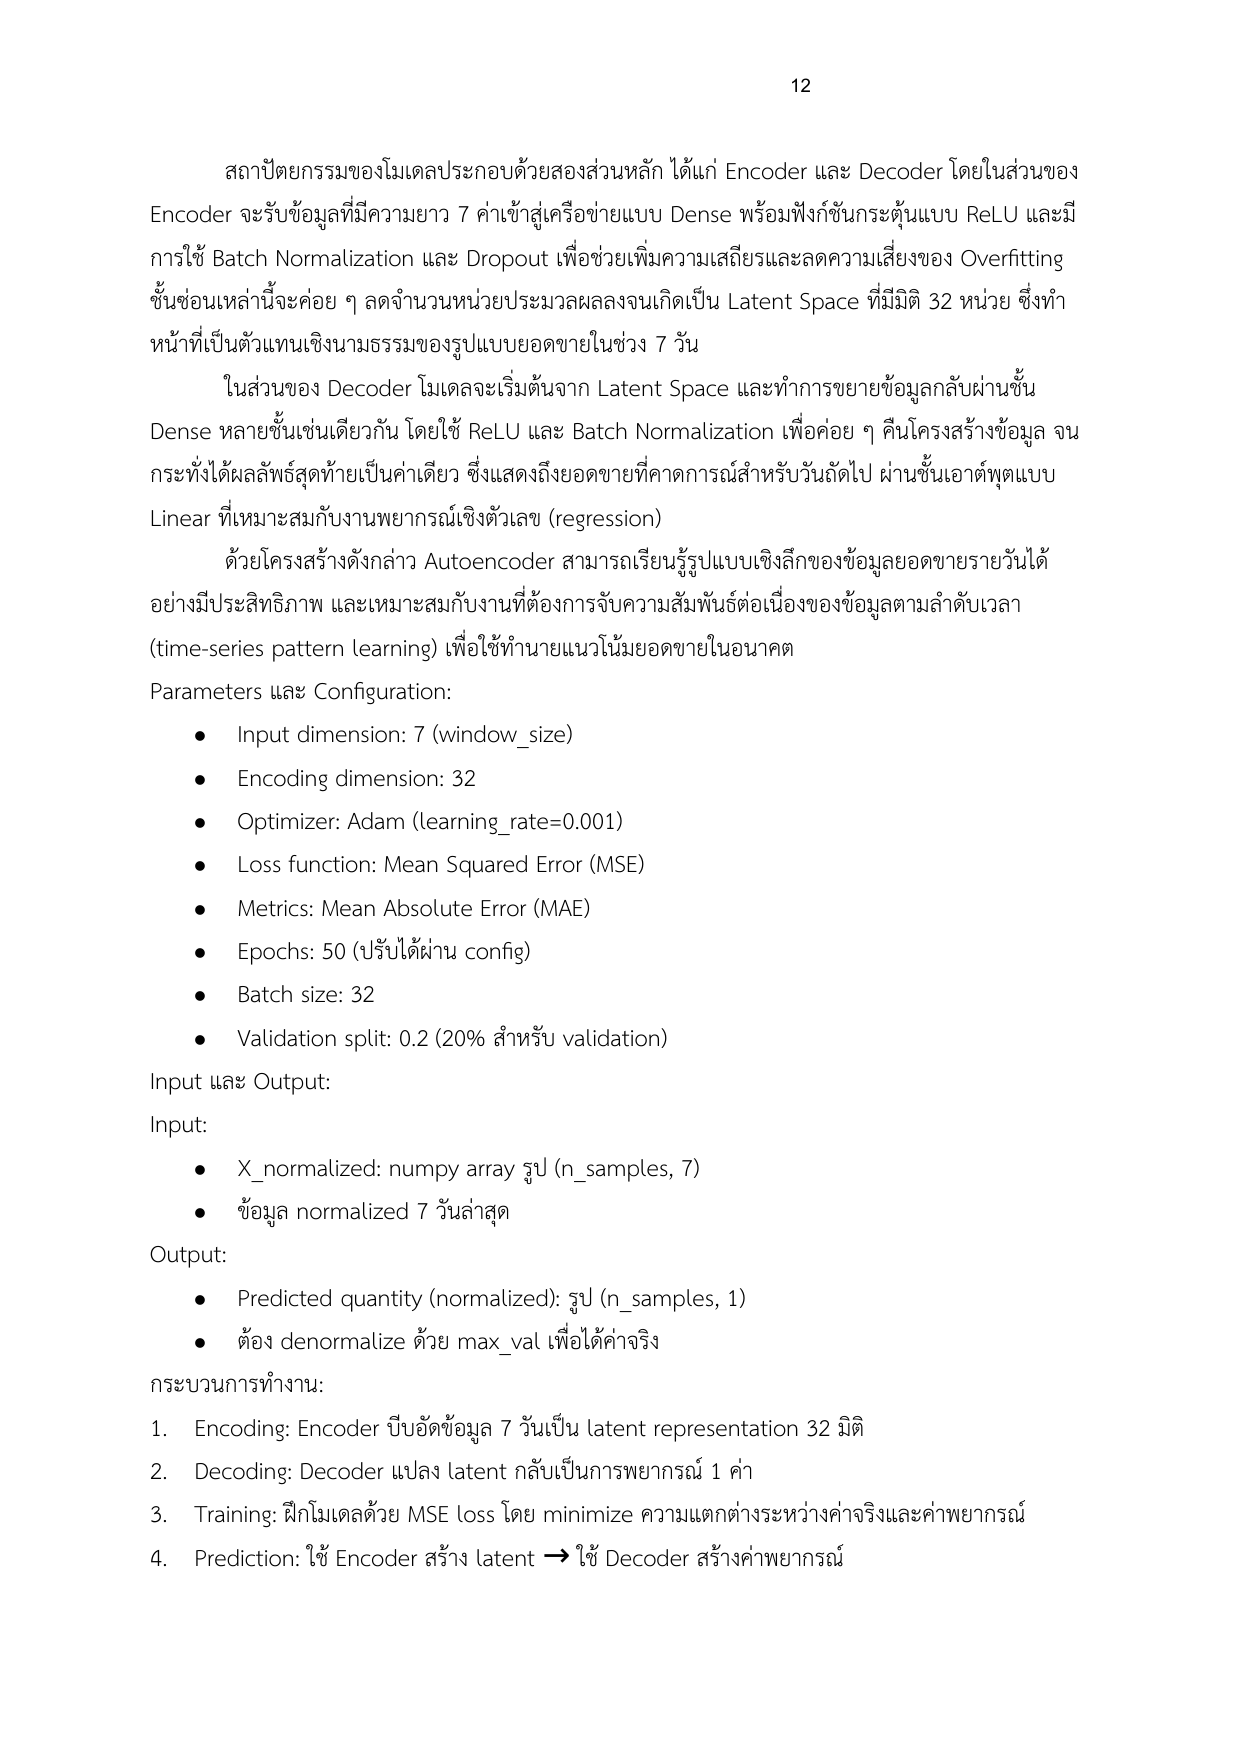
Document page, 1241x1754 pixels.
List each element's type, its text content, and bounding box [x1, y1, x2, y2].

text Parameters และ Configuration: [150, 670, 1090, 708]
list Optimizer: Adam (learning_rate=0.001) [194, 800, 1090, 838]
list Metrics: Mean Absolute Error (MAE) [194, 887, 1090, 924]
list Predicted quantity (normalized): รูป (n_samples, 1) [194, 1277, 1090, 1314]
text ในส่วนของ Decoder โมเดลจะเริ่มต้นจาก Latent Space และทำการขยายข้อมูลกลับผ่านชั้น Dense หลายชั้นเช่นเดียวกัน โดยใช้ ReLU และ Batch Normalization เพื่อค่อย ๆ คืนโครงสร้างข้อมูล จนกระทั่งได้ผลลัพธ์สุดท้ายเป็นค่าเดียว ซึ่งแสดงถึงยอดขายที่คาดการณ์สำหรับวันถัดไป ผ่านชั้นเอาต์พุตแบบ Linear ที่เหมาะสมกับงานพยากรณ์เชิงตัวเลข (regression) [150, 367, 1090, 534]
list Batch size: 32 [194, 973, 1090, 1011]
text Input: [150, 1103, 1090, 1141]
list Decoding: Decoder แปลง latent กลับเป็นการพยากรณ์ 1 ค่า [150, 1450, 1090, 1488]
list Epochs: 50 (ปรับได้ผ่าน config) [194, 930, 1090, 968]
list ข้อมูล normalized 7 วันล่าสุด [194, 1190, 1090, 1228]
text Input และ Output: [150, 1060, 1090, 1098]
list Input dimension: 7 (window_size) [194, 713, 1090, 751]
list Loss function: Mean Squared Error (MSE) [194, 843, 1090, 881]
text ด้วยโครงสร้างดังกล่าว Autoencoder สามารถเรียนรู้รูปแบบเชิงลึกของข้อมูลยอดขายรายวันได้อย่างมีประสิทธิภาพ และเหมาะสมกับงานที่ต้องการจับความสัมพันธ์ต่อเนื่องของข้อมูลตามลำดับเวลา (time-series pattern learning) เพื่อใช้ทำนายแนวโน้มยอดขายในอนาคต [150, 540, 1090, 664]
list Validation split: 0.2 (20% สำหรับ validation) [194, 1017, 1090, 1054]
text กระบวนการทำงาน: [150, 1363, 1090, 1401]
text สถาปัตยกรรมของโมเดลประกอบด้วยสองส่วนหลัก ได้แก่ Encoder และ Decoder โดยในส่วนของ Encoder จะรับข้อมูลที่มีความยาว 7 ค่าเข้าสู่เครือข่ายแบบ Dense พร้อมฟังก์ชันกระตุ้นแบบ ReLU และมีการใช้ Batch Normalization และ Dropout เพื่อช่วยเพิ่มความเสถียรและลดความเสี่ยงของ Overfitting ชั้นซ่อนเหล่านี้จะค่อย ๆ ลดจำนวนหน่วยประมวลผลลงจนเกิดเป็น Latent Space ที่มีมิติ 32 หน่วย ซึ่งทำหน้าที่เป็นตัวแทนเชิงนามธรรมของรูปแบบยอดขายในช่วง 7 วัน [150, 150, 1090, 361]
text Output: [150, 1233, 1090, 1271]
list ต้อง denormalize ด้วย max_val เพื่อได้ค่าจริง [194, 1320, 1090, 1358]
list Training: ฝึกโมเดลด้วย MSE loss โดย minimize ความแตกต่างระหว่างค่าจริงและค่าพยากรณ์ [150, 1493, 1090, 1531]
list Encoding dimension: 32 [194, 757, 1090, 794]
list Prediction: ใช้ Encoder สร้าง latent → ใช้ Decoder สร้างค่าพยากรณ์ [150, 1537, 1090, 1574]
list X_normalized: numpy array รูป (n_samples, 7) [194, 1147, 1090, 1184]
list Encoding: Encoder บีบอัดข้อมูล 7 วันเป็น latent representation 32 มิติ [150, 1407, 1090, 1444]
